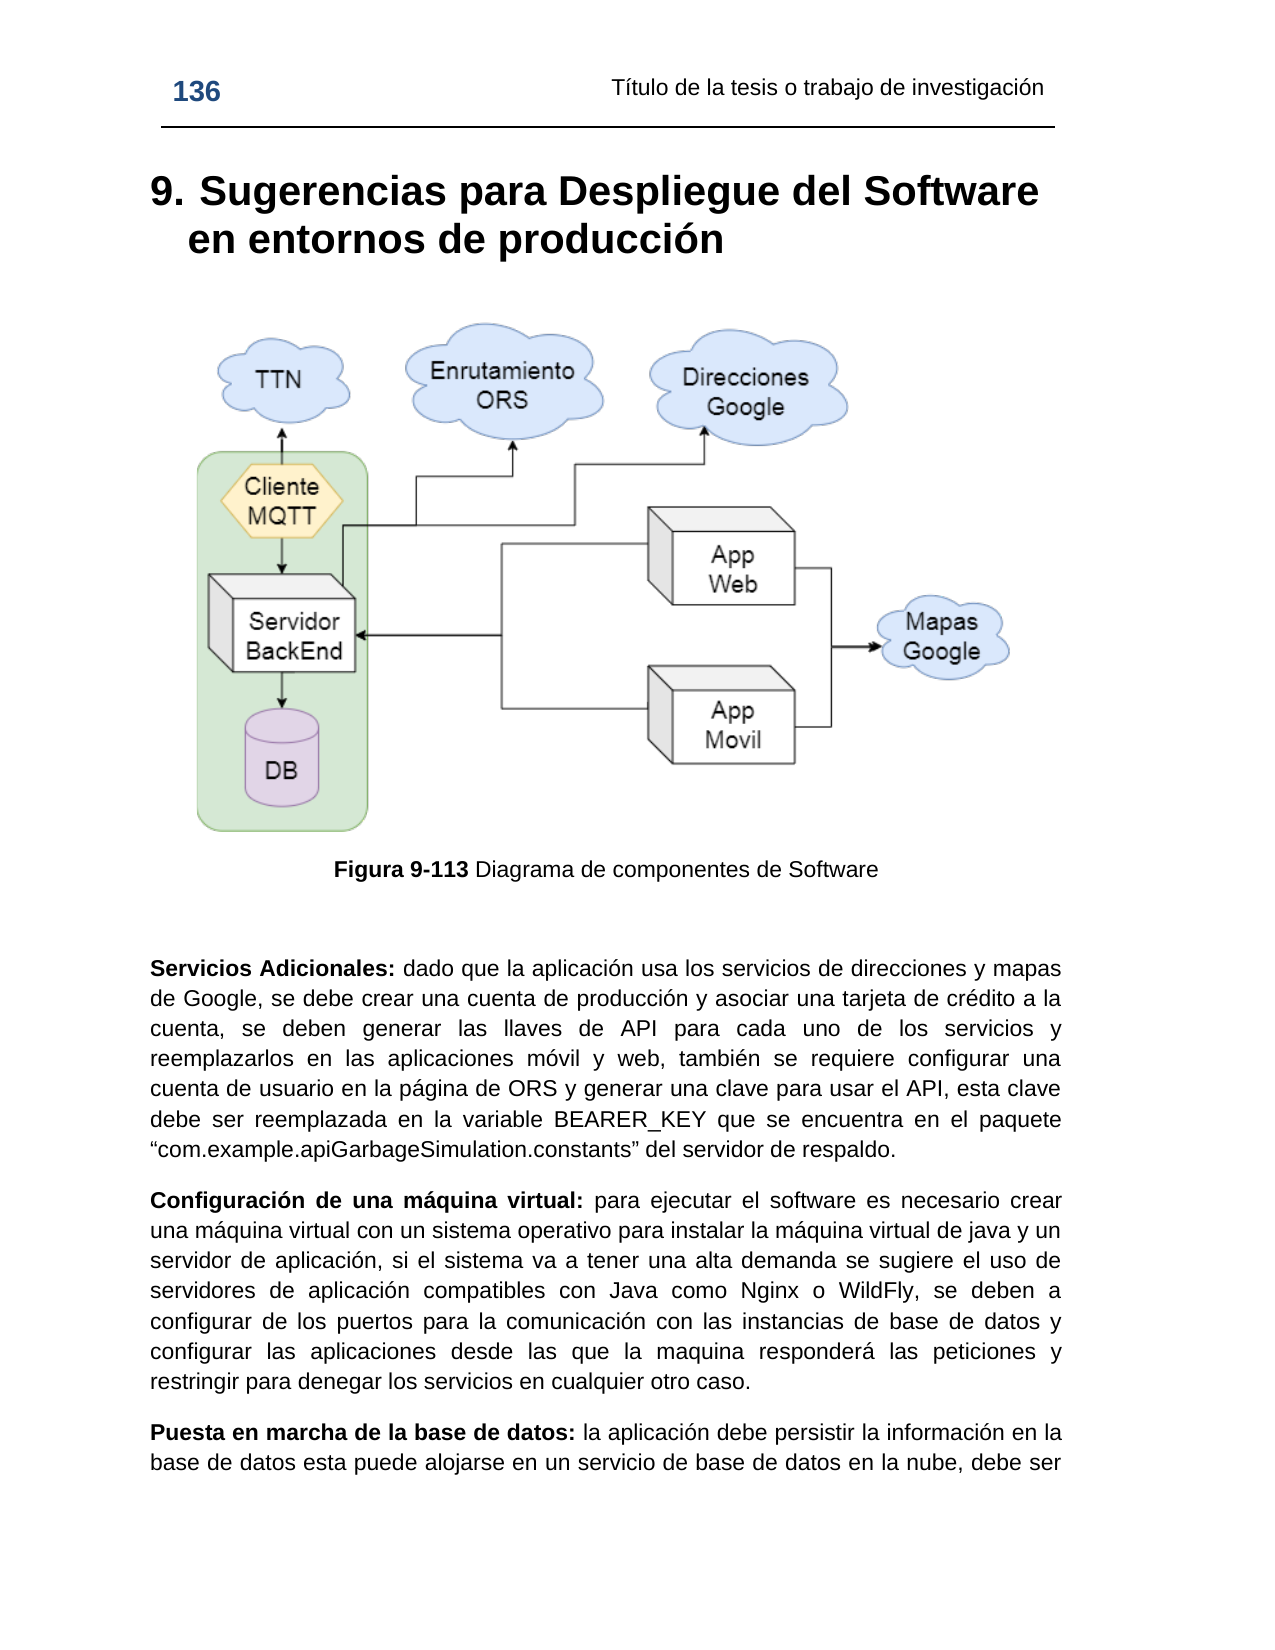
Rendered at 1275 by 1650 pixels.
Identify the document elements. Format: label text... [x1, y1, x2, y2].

subtitle Sugerencias para Despliegue del Software en entornos de producción [150, 166, 1062, 262]
picture [196, 311, 1016, 832]
text Servicios Adicionales: dado que la aplicación usa los servicios de direcciones y mapas de Google, se debe crear una cuenta de producción y asociar una tarjeta de crédito a la cuenta, se deben generar las llaves de API para cada uno de los servicios y reemplazarlos en las aplicaciones móvil y web, también se requiere configurar una cuenta de usuario en la página de ORS y generar una clave para usar el API, esta clave debe ser reemplazada en la variable BEARER_KEY que se encuentra en el paquete “com.example.apiGarbageSimulation.constants” del servidor de respaldo. [150, 954, 1062, 1162]
text Configuración de una máquina virtual: para ejecutar el software es necesario crear una máquina virtual con un sistema operativo para instalar la máquina virtual de java y un servidor de aplicación, si el sistema va a tener una alta demanda se sugiere el uso de servidores de aplicación compatibles con Java como Nginx o WildFly, se deben a configurar de los puertos para la comunicación con las instancias de base de datos y configurar las aplicaciones desde las que la maquina responderá las peticiones y restringir para denegar los servicios en cualquier otro caso. [150, 1187, 1062, 1394]
